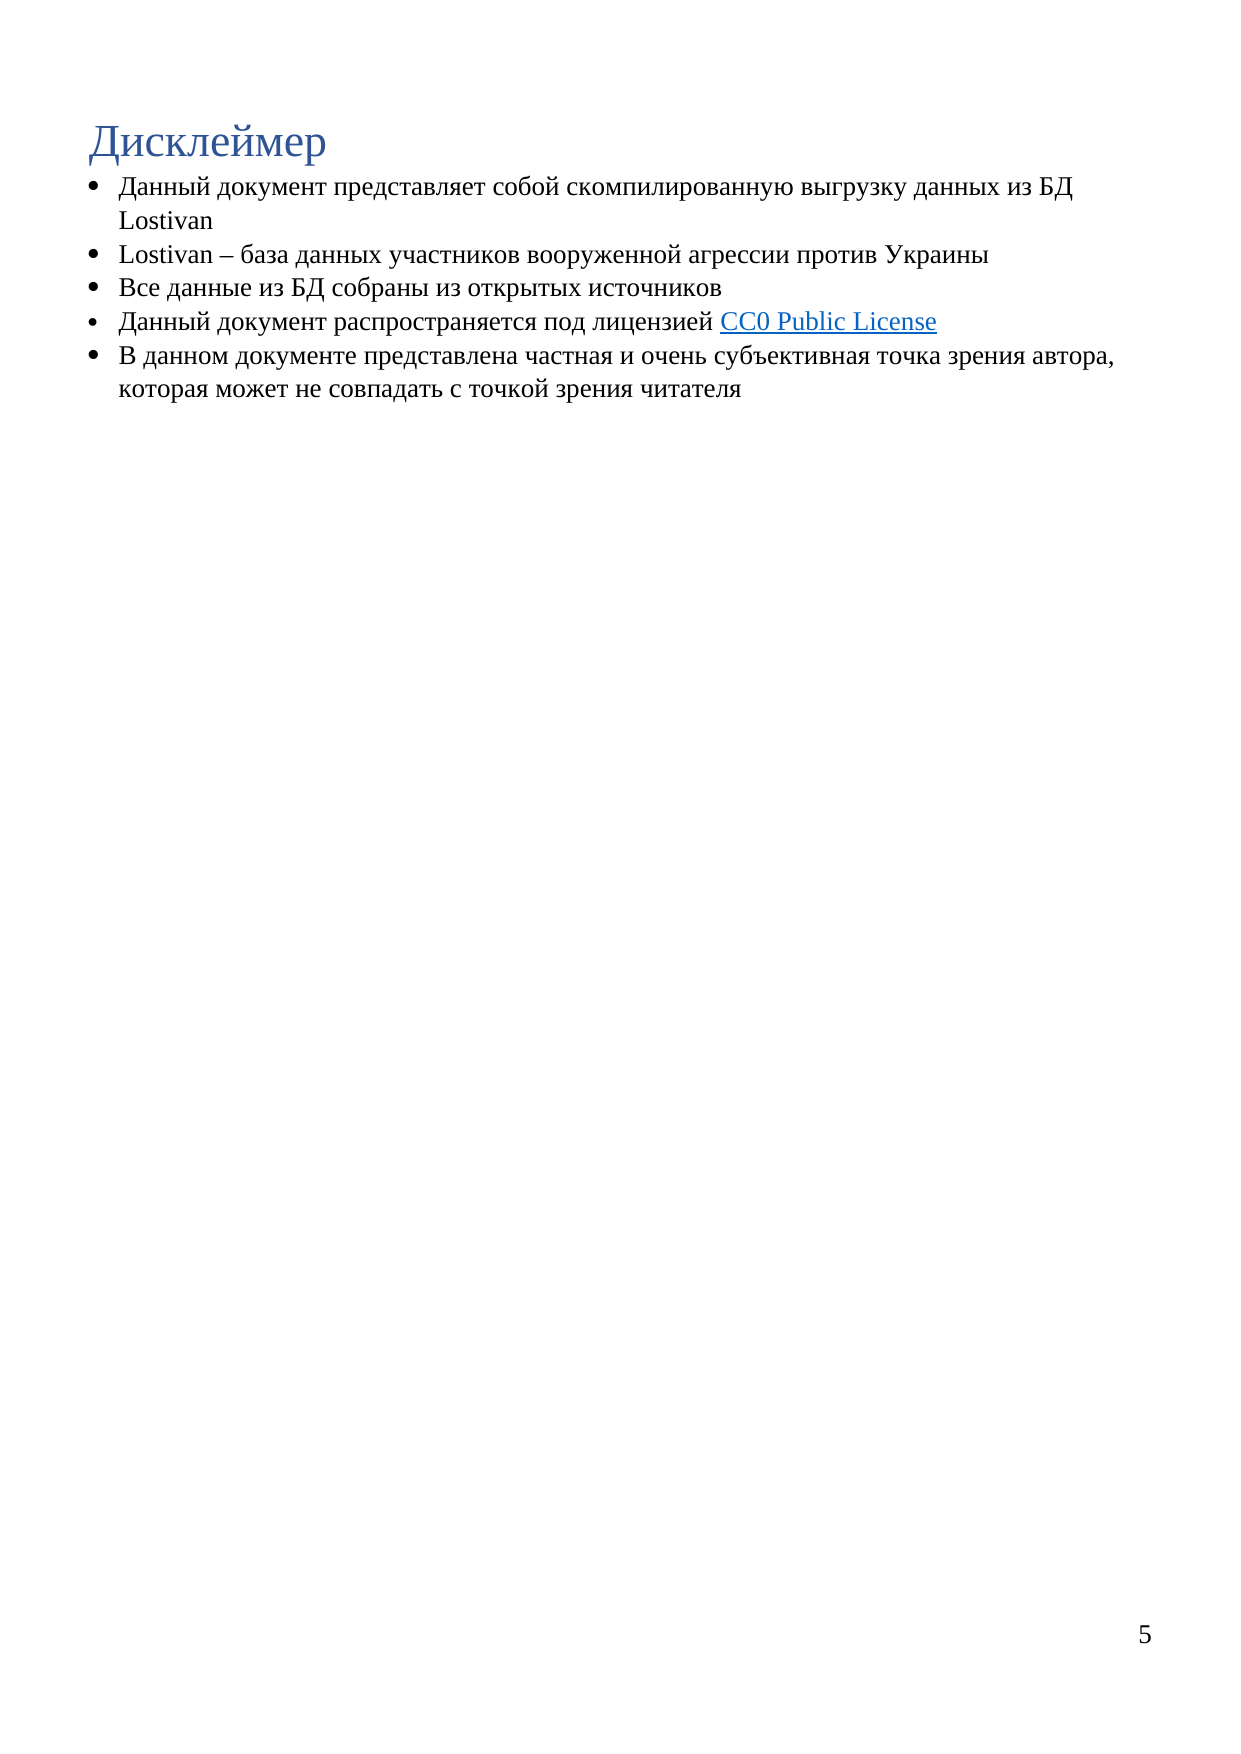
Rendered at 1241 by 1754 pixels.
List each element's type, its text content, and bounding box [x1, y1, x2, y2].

list Данный документ представляет собой скомпилированную выгрузку данных из БД Lostivan [89, 171, 1152, 235]
subtitle Дисклеймер [89, 114, 1152, 166]
list В данном документе представлена частная и очень субъективная точка зрения автора, которая может не совпадать с точкой зрения читателя [89, 339, 1152, 403]
list Все данные из БД собраны из открытых источников [89, 271, 1152, 303]
list Данный документ распространяется под лицензией CC0 Public License [89, 305, 1152, 336]
list Lostivan – база данных участников вооруженной агрессии против Украины [89, 238, 1152, 269]
